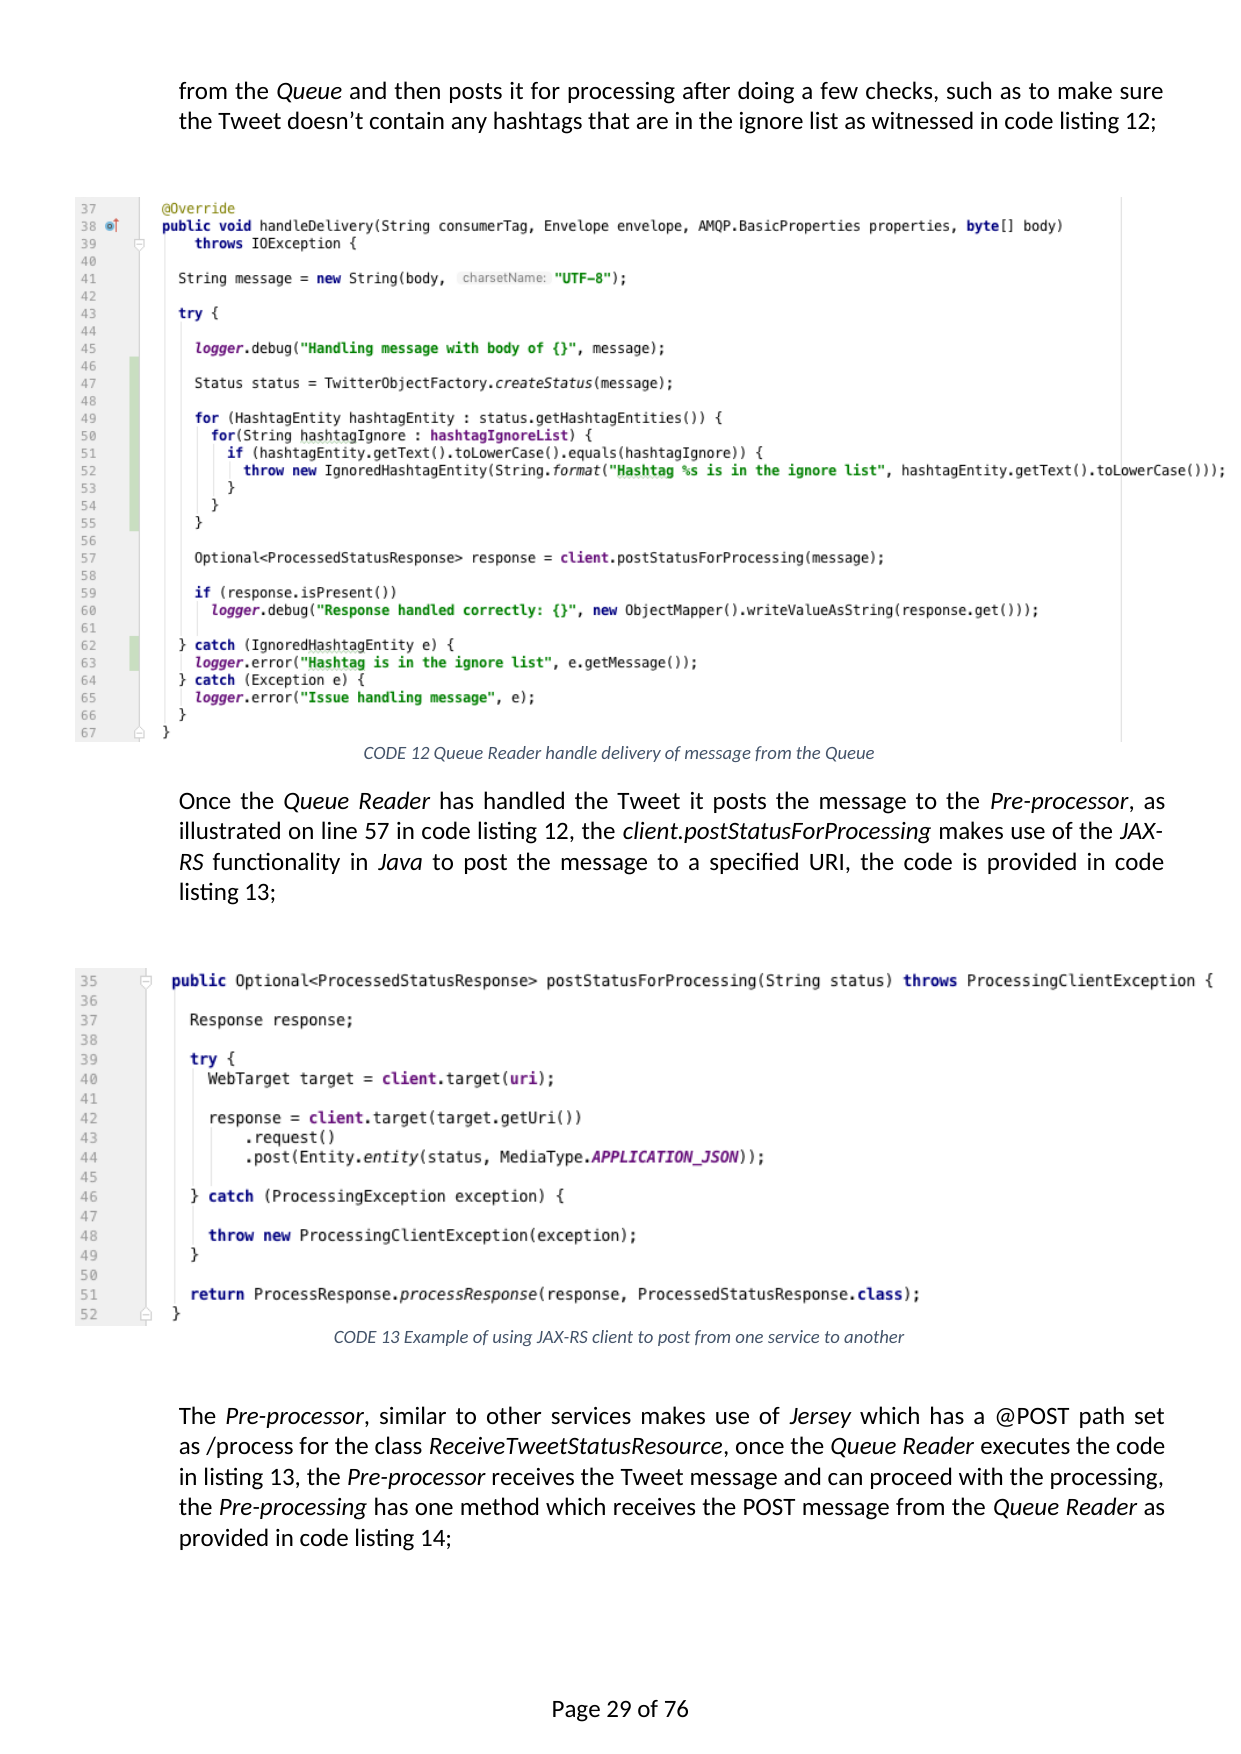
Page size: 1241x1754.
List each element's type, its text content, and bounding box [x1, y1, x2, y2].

picture [75, 197, 1241, 742]
text CODE 12 Queue Reader handle delivery of message from the Queue [75, 742, 1165, 764]
text Once the Queue Reader has handled the Tweet it posts the message to the Pre-processor, as illustrated on line 57 in code listing 12, the client.postStatusForProcessing makes use of the JAX-RS functionality in Java to post the message to a specified URI, the code is provided in code listing 13; [178, 785, 1165, 907]
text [178, 75, 1165, 136]
text CODE 13 Example of using JAX-RS client to post from one service to another [75, 1326, 1165, 1349]
text The Pre-processor, similar to other services makes use of Jersey which has a @POST path set as /process for the class ReceiveTweetStatusResource, once the Queue Reader executes the code in listing 13, the Pre-processor receives the Tweet message and can proceed with the processing, the Pre-processing has one method which receives the POST message from the Queue Reader as provided in code listing 14; [178, 1400, 1165, 1553]
picture [75, 968, 1218, 1326]
